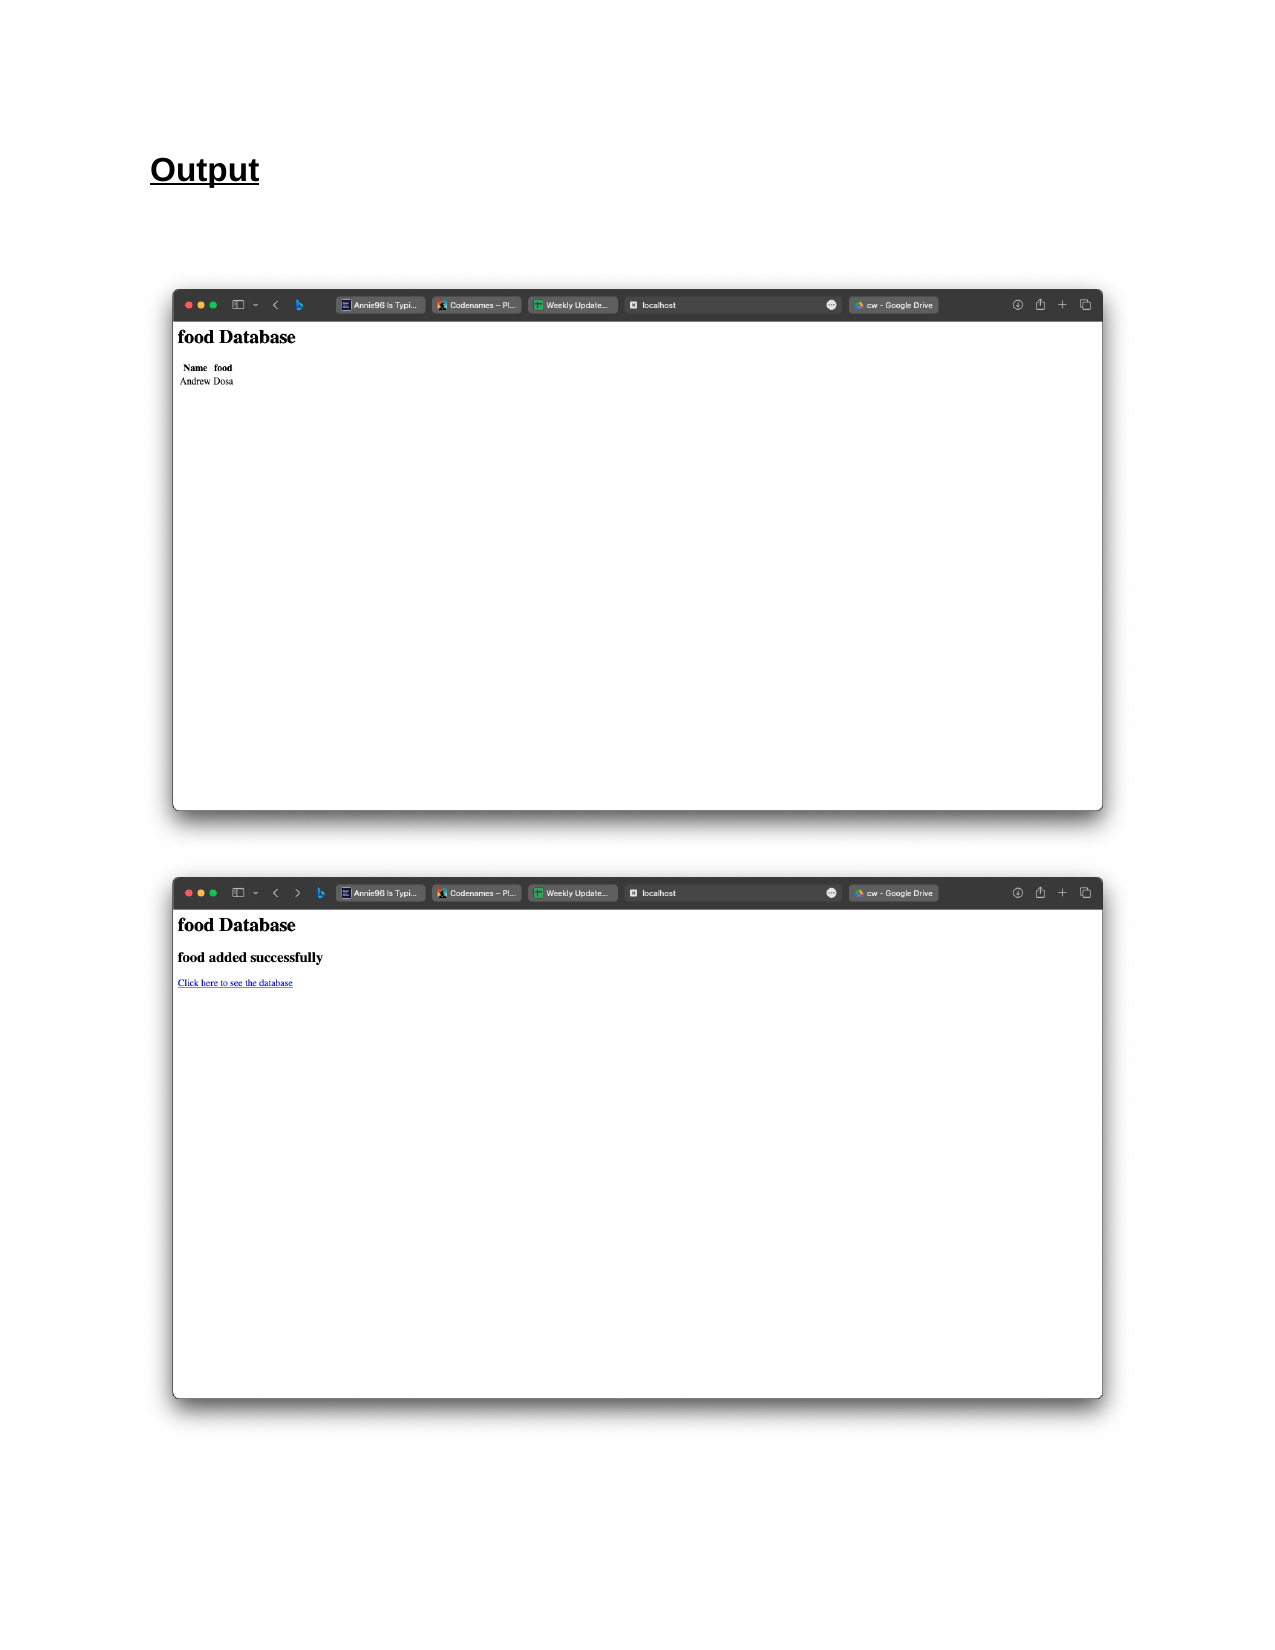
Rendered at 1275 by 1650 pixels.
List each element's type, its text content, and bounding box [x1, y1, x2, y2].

subtitle Output [150, 150, 1135, 188]
picture [139, 266, 1136, 1443]
